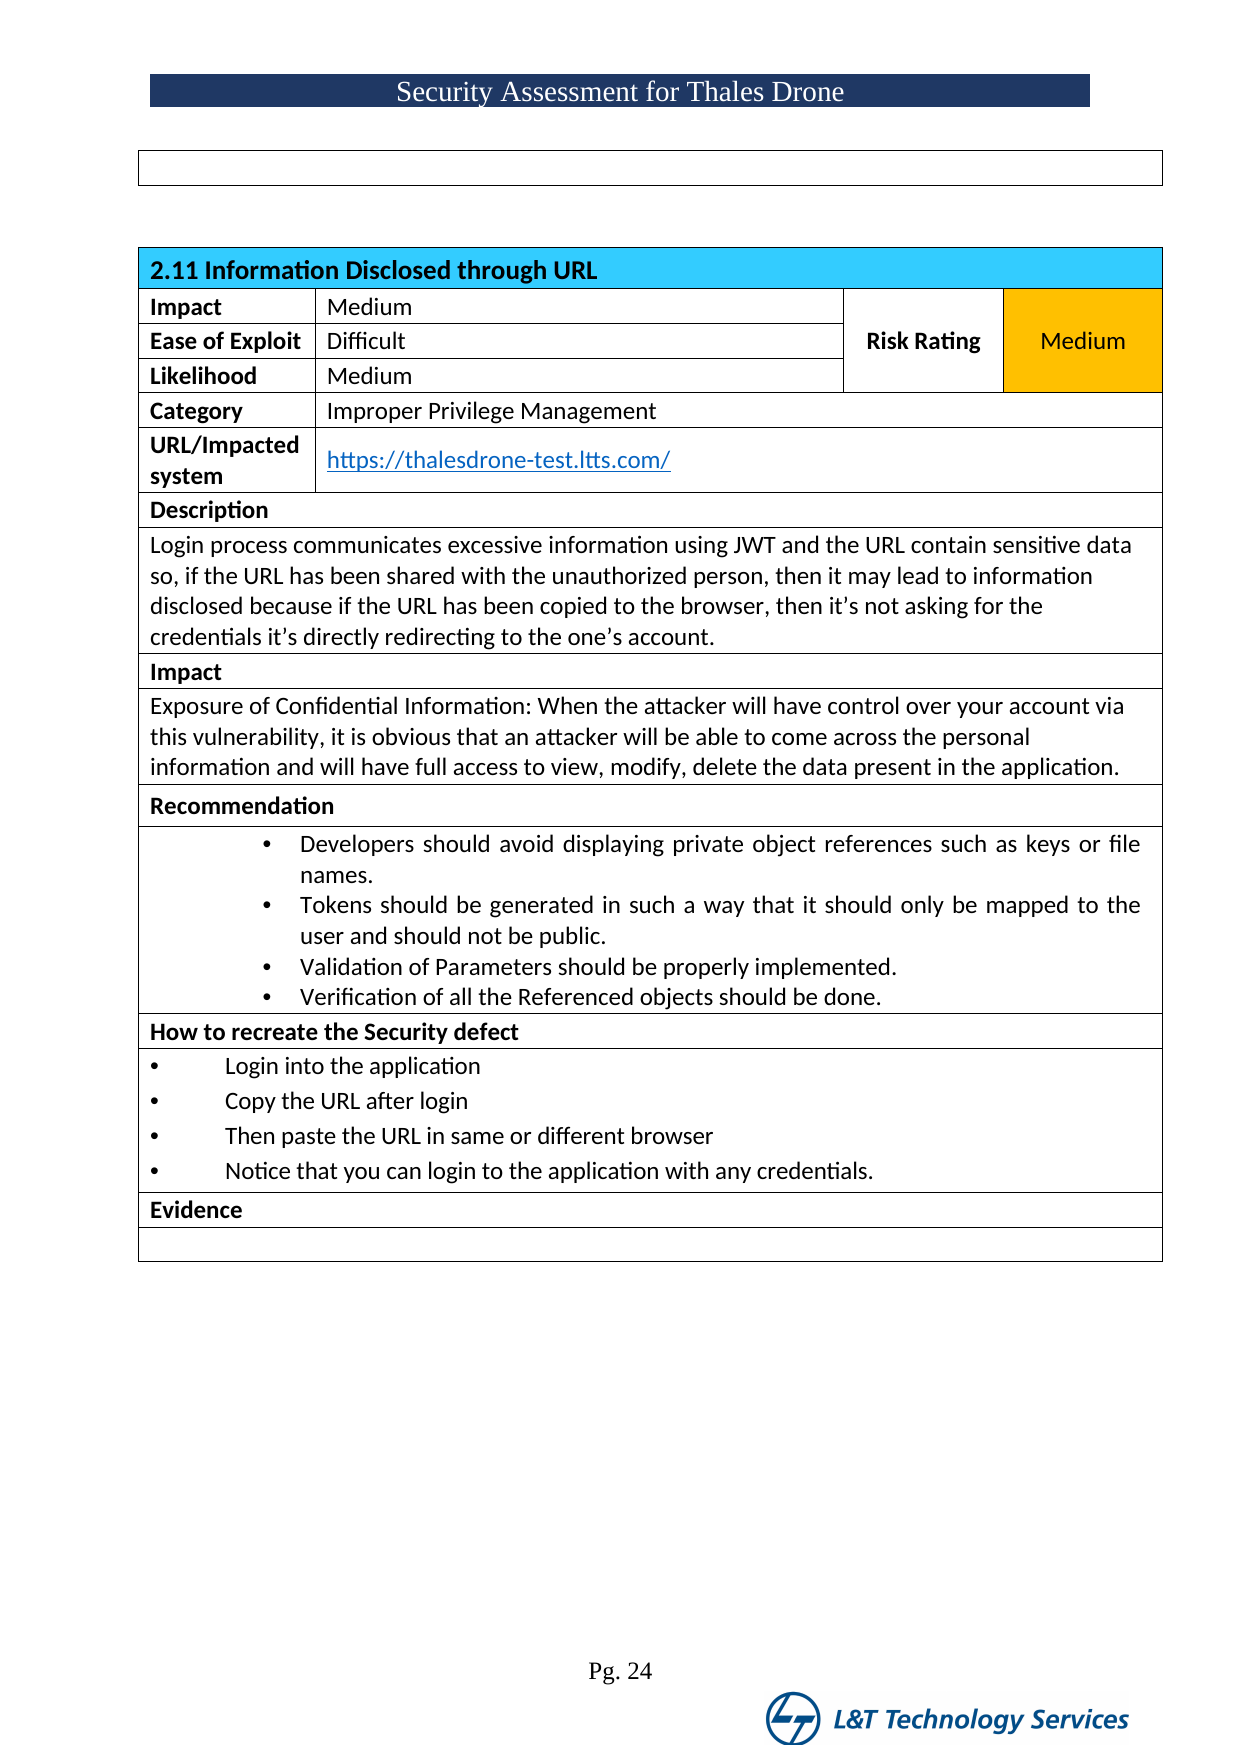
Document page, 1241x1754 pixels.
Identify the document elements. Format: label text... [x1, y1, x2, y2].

table_cell Login process communicates excessive information using JWT and the URL contain sensitive data so, if the URL has been shared with the unauthorized person, then it may lead to information disclosed because if the URL has been copied to the browser, then it’s not asking for the credentials it’s directly redirecting to the one’s account. [139, 528, 1162, 653]
table_cell Impact [139, 654, 1162, 688]
table_cell https://thalesdrone-test.ltts.com/ [316, 428, 1162, 492]
table_cell Medium [1004, 289, 1162, 392]
table_cell Likelihood [139, 359, 315, 392]
table_cell Developers should avoid displaying private object references such as keys or file names. Tokens should be generated in such a way that it should only be mapped to the user and should not be public. Validation of Parameters should be properly implemented. Verification of all the Referenced objects should be done. [139, 827, 1162, 1013]
table_cell Ease of Exploit [139, 324, 315, 357]
table_cell Medium [316, 289, 843, 323]
table_cell Impact [139, 289, 315, 323]
table_cell Exposure of Confidential Information: When the attacker will have control over your account via this vulnerability, it is obvious that an attacker will be able to come across the personal information and will have full access to view, modify, delete the data present in the application. [139, 689, 1162, 783]
table_cell Category [139, 393, 315, 427]
table_cell Difficult [316, 324, 843, 357]
table_header 2.11 Information Disclosed through URL [139, 248, 1162, 288]
table_cell Risk Rating [844, 289, 1003, 392]
table_cell Login into the application Copy the URL after login Then paste the URL in same or different browser Notice that you can login to the application with any credentials. [139, 1049, 1162, 1192]
table_cell URL/Impacted system [139, 428, 315, 492]
picture [763, 1691, 1129, 1745]
table_cell Improper Privilege Management [316, 393, 1162, 427]
table_cell How to recreate the Security defect [139, 1014, 1162, 1048]
table_cell Evidence [139, 1193, 1162, 1227]
table_cell Description [139, 493, 1162, 527]
table_cell Medium [316, 359, 843, 392]
table_cell [139, 151, 1162, 185]
table_cell [139, 1228, 1162, 1261]
table_cell Recommendation [139, 785, 1162, 826]
